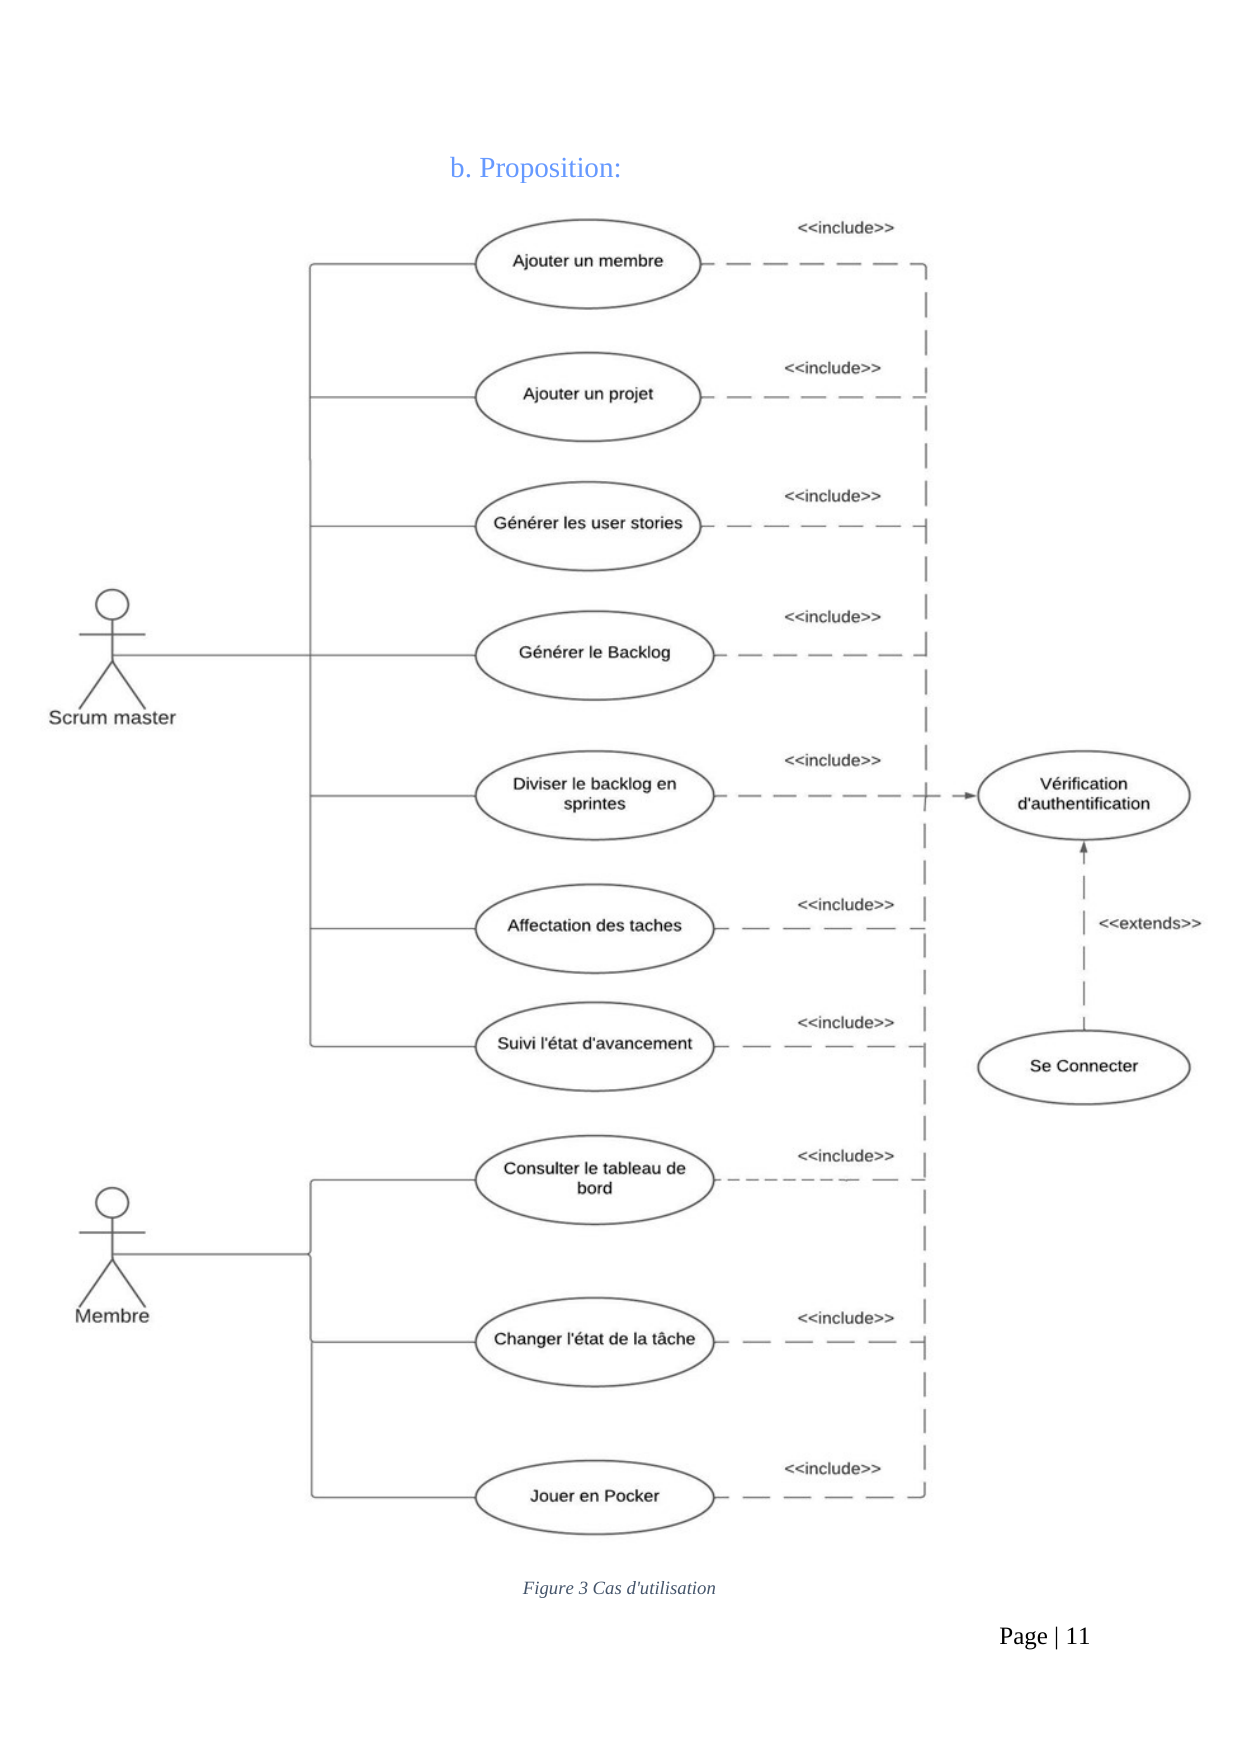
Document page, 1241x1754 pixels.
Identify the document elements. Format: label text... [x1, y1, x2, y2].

subtitle b. Proposition: [450, 150, 1090, 183]
picture [0, 183, 1241, 1559]
text Figure 3 Cas d'utilisation [150, 1577, 1090, 1599]
